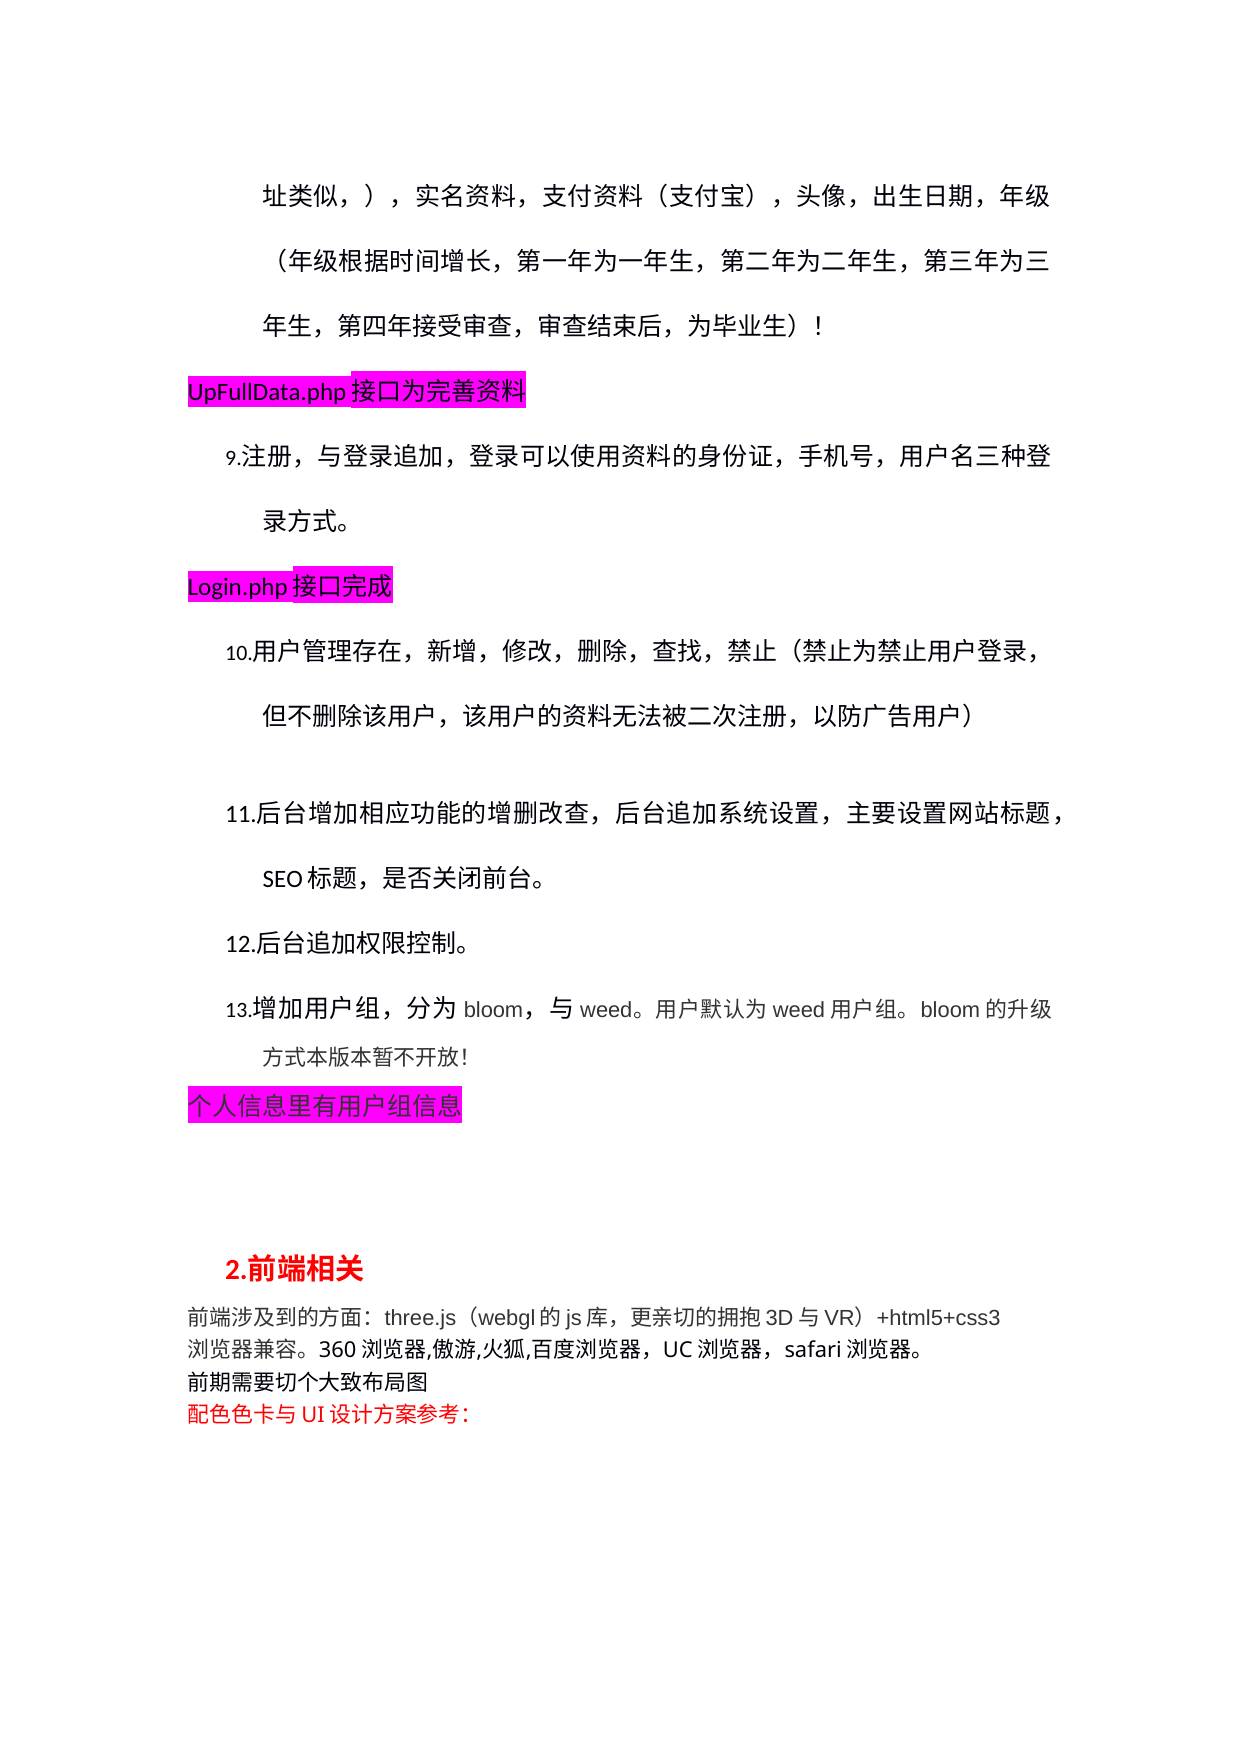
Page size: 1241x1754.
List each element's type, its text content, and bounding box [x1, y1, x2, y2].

list 后台增加相应功能的增删改查，后台追加系统设置，主要设置网站标题，SEO标题，是否关闭前台。 [225, 779, 1053, 909]
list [225, 162, 1053, 357]
list UpFullData.php接口为完善资料 [187, 357, 1053, 422]
list 个人信息里有用户组信息 [187, 1072, 1053, 1137]
list 增加用户组，分为bloom，与weed。用户默认为weed用户组。bloom的升级方式本版本暂不开放！ [225, 974, 1053, 1072]
text 配色色卡与UI设计方案参考： [187, 1397, 1053, 1429]
text 浏览器兼容。360浏览器,傲游,火狐,百度浏览器，UC浏览器，safari浏览器。 [319, 1332, 1053, 1364]
list 用户管理存在，新增，修改，删除，查找，禁止（禁止为禁止用户登录，但不删除该用户，该用户的资料无法被二次注册，以防广告用户） [225, 617, 1053, 747]
list 前端涉及到的方面：three.js（webgl的js库，更亲切的拥抱3D与VR）+html5+css3 [187, 1299, 1053, 1332]
text 前期需要切个大致布局图 [187, 1364, 1053, 1397]
list 后台追加权限控制。 [225, 909, 1053, 974]
list 前端相关 [225, 1234, 1053, 1299]
list 注册，与登录追加，登录可以使用资料的身份证，手机号，用户名三种登录方式。 [225, 422, 1053, 552]
list Login.php接口完成 [187, 552, 1053, 617]
